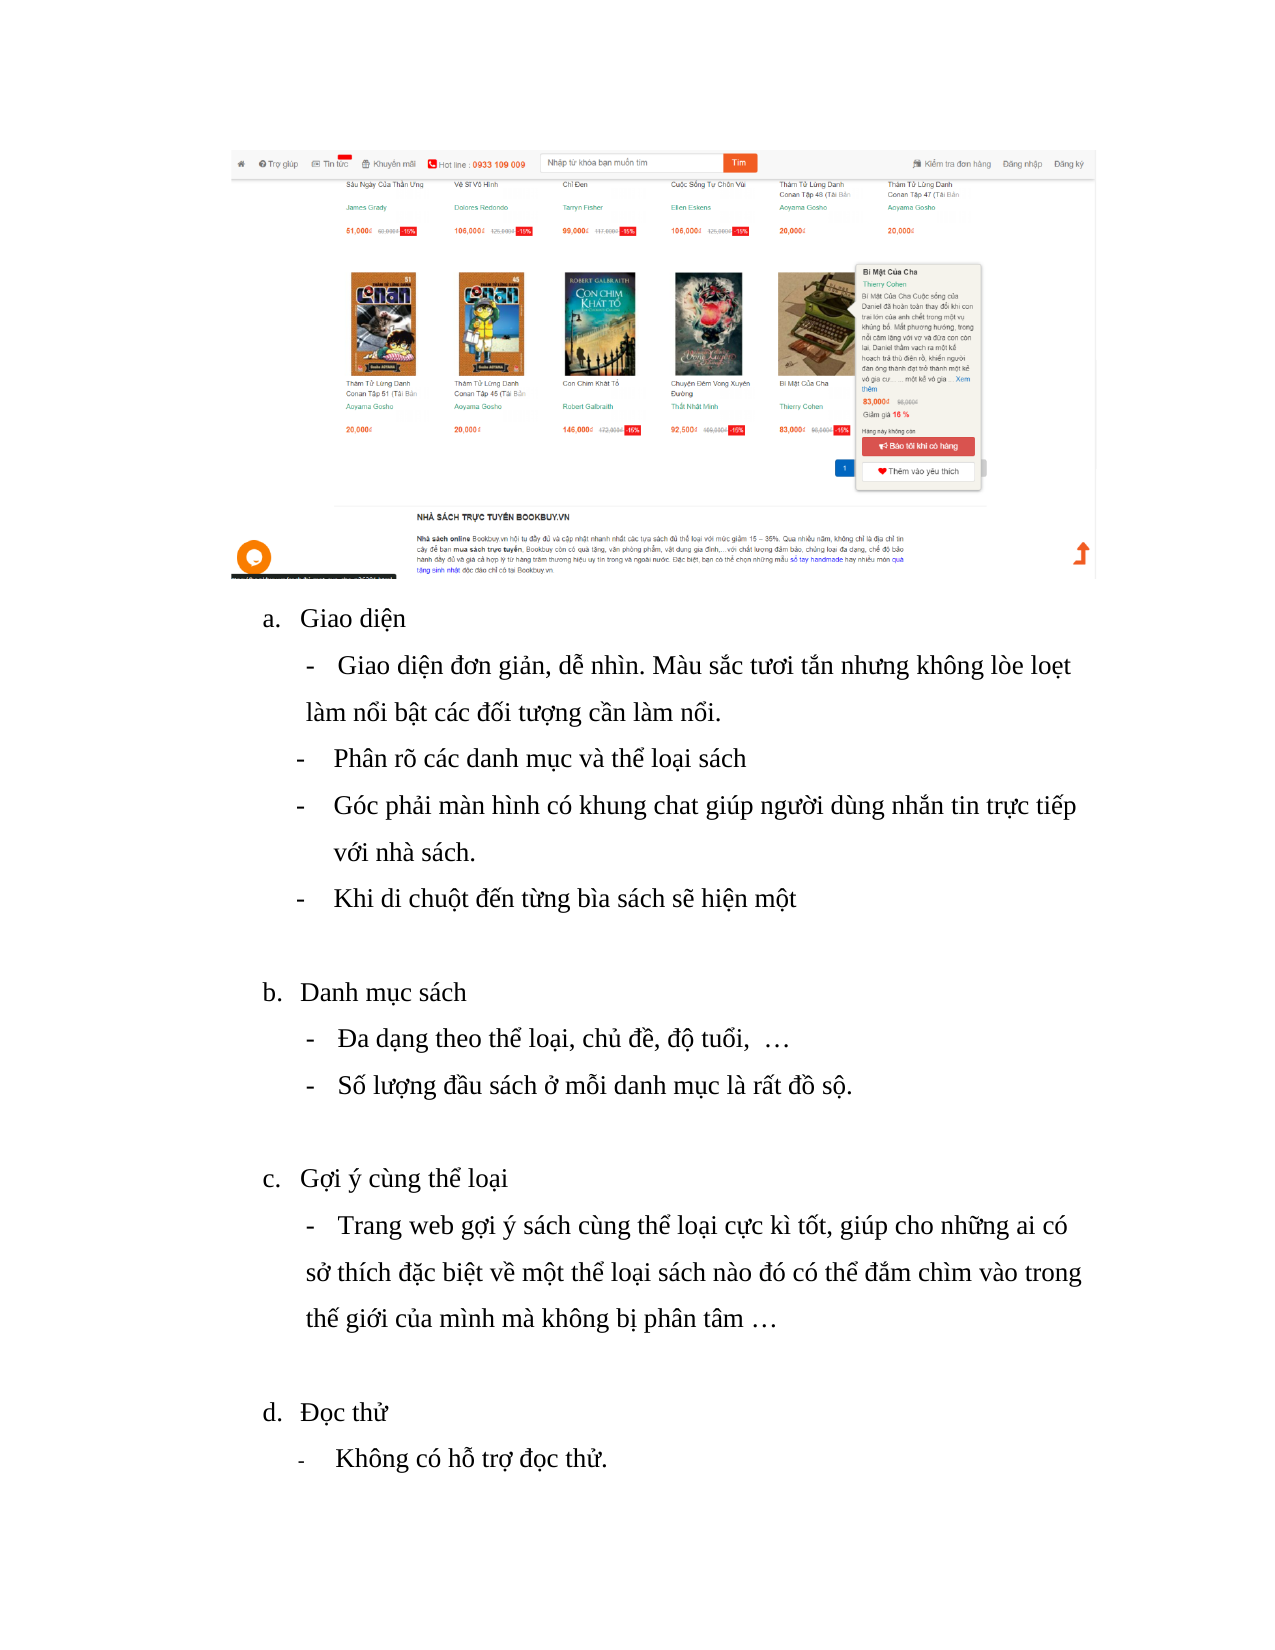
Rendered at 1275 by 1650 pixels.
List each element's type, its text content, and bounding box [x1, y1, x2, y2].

list Phân rõ các danh mục và thể loại sách [296, 742, 1087, 773]
list Giao diện đơn giản, dễ nhìn. Màu sắc tươi tắn nhưng không lòe loẹt làm nổi bật các đối tượng cần làm nổi. [306, 649, 1087, 727]
list Giao diện [262, 602, 1087, 633]
list Góc phải màn hình có khung chat giúp người dùng nhắn tin trực tiếp với nhà sách. [296, 789, 1087, 867]
picture [231, 150, 1097, 579]
list Đa dạng theo thể loại, chủ đề, độ tuổi, … [306, 1022, 1087, 1053]
list Đọc thử [262, 1396, 1087, 1427]
list Danh mục sách [262, 976, 1087, 1007]
list Trang web gợi ý sách cùng thể loại cực kì tốt, giúp cho những ai có sở thích đặc biệt về một thể loại sách nào đó có thể đắm chìm vào trong thế giới của mình mà không bị phân tâm … [306, 1209, 1087, 1333]
list Khi di chuột đến từng bìa sách sẽ hiện một [296, 882, 1087, 913]
list Gợi ý cùng thể loại [262, 1162, 1087, 1193]
list Không có hỗ trợ đọc thử. [298, 1442, 1087, 1473]
list Số lượng đầu sách ở mỗi danh mục là rất đồ sộ. [306, 1069, 1087, 1100]
